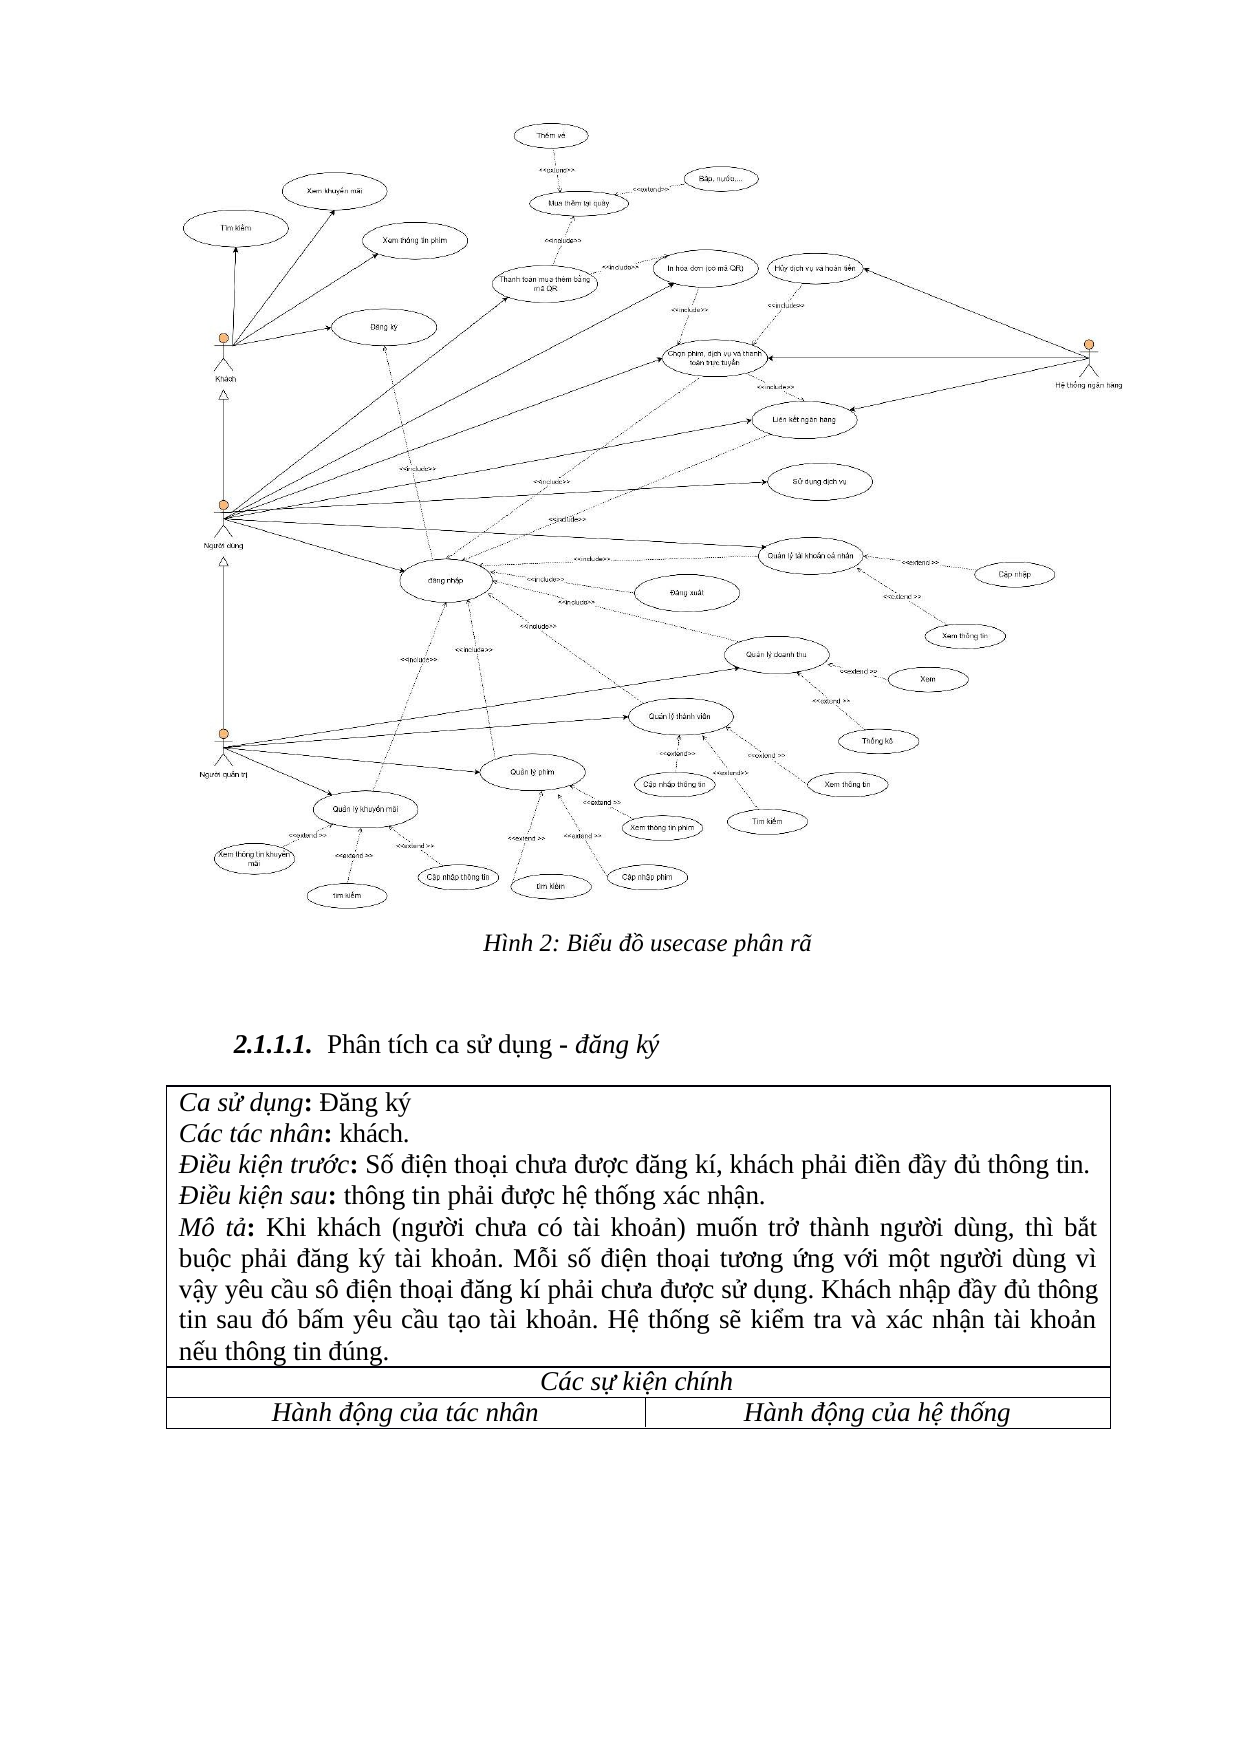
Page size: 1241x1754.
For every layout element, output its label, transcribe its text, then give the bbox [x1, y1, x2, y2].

text Hình 2: Biểu đồ usecase phân rã [103, 928, 1194, 957]
list Phân tích ca sử dụng - đăng ký [233, 1028, 1240, 1060]
table_header Ca sử dụng: Đăng ký Các tác nhân: khách. Điều kiện trước: Số điện thoại chưa được đăng kí, khách phải điền đầy đủ thông tin. Điều kiện sau: thông tin phải được hệ thống xác nhận. Mô tả: Khi khách (người chưa có tài khoản) muốn trở thành người dùng, thì bắt buộc phải đăng ký tài khoản. Mỗi số điện thoại tương ứng với một người dùng vì vậy yêu cầu sô điện thoại đăng kí phải chưa được sử dụng. Khách nhập đầy đủ thông tin sau đó bấm yêu cầu tạo tài khoản. Hệ thống sẽ kiểm tra và xác nhận tài khoản nếu thông tin đúng. [167, 1087, 1110, 1366]
picture [182, 122, 1123, 909]
table_cell Các sự kiện chính [167, 1368, 1110, 1397]
table_cell Hành động của tác nhân [167, 1398, 645, 1427]
table_cell Hành động của hệ thống [646, 1398, 1110, 1427]
